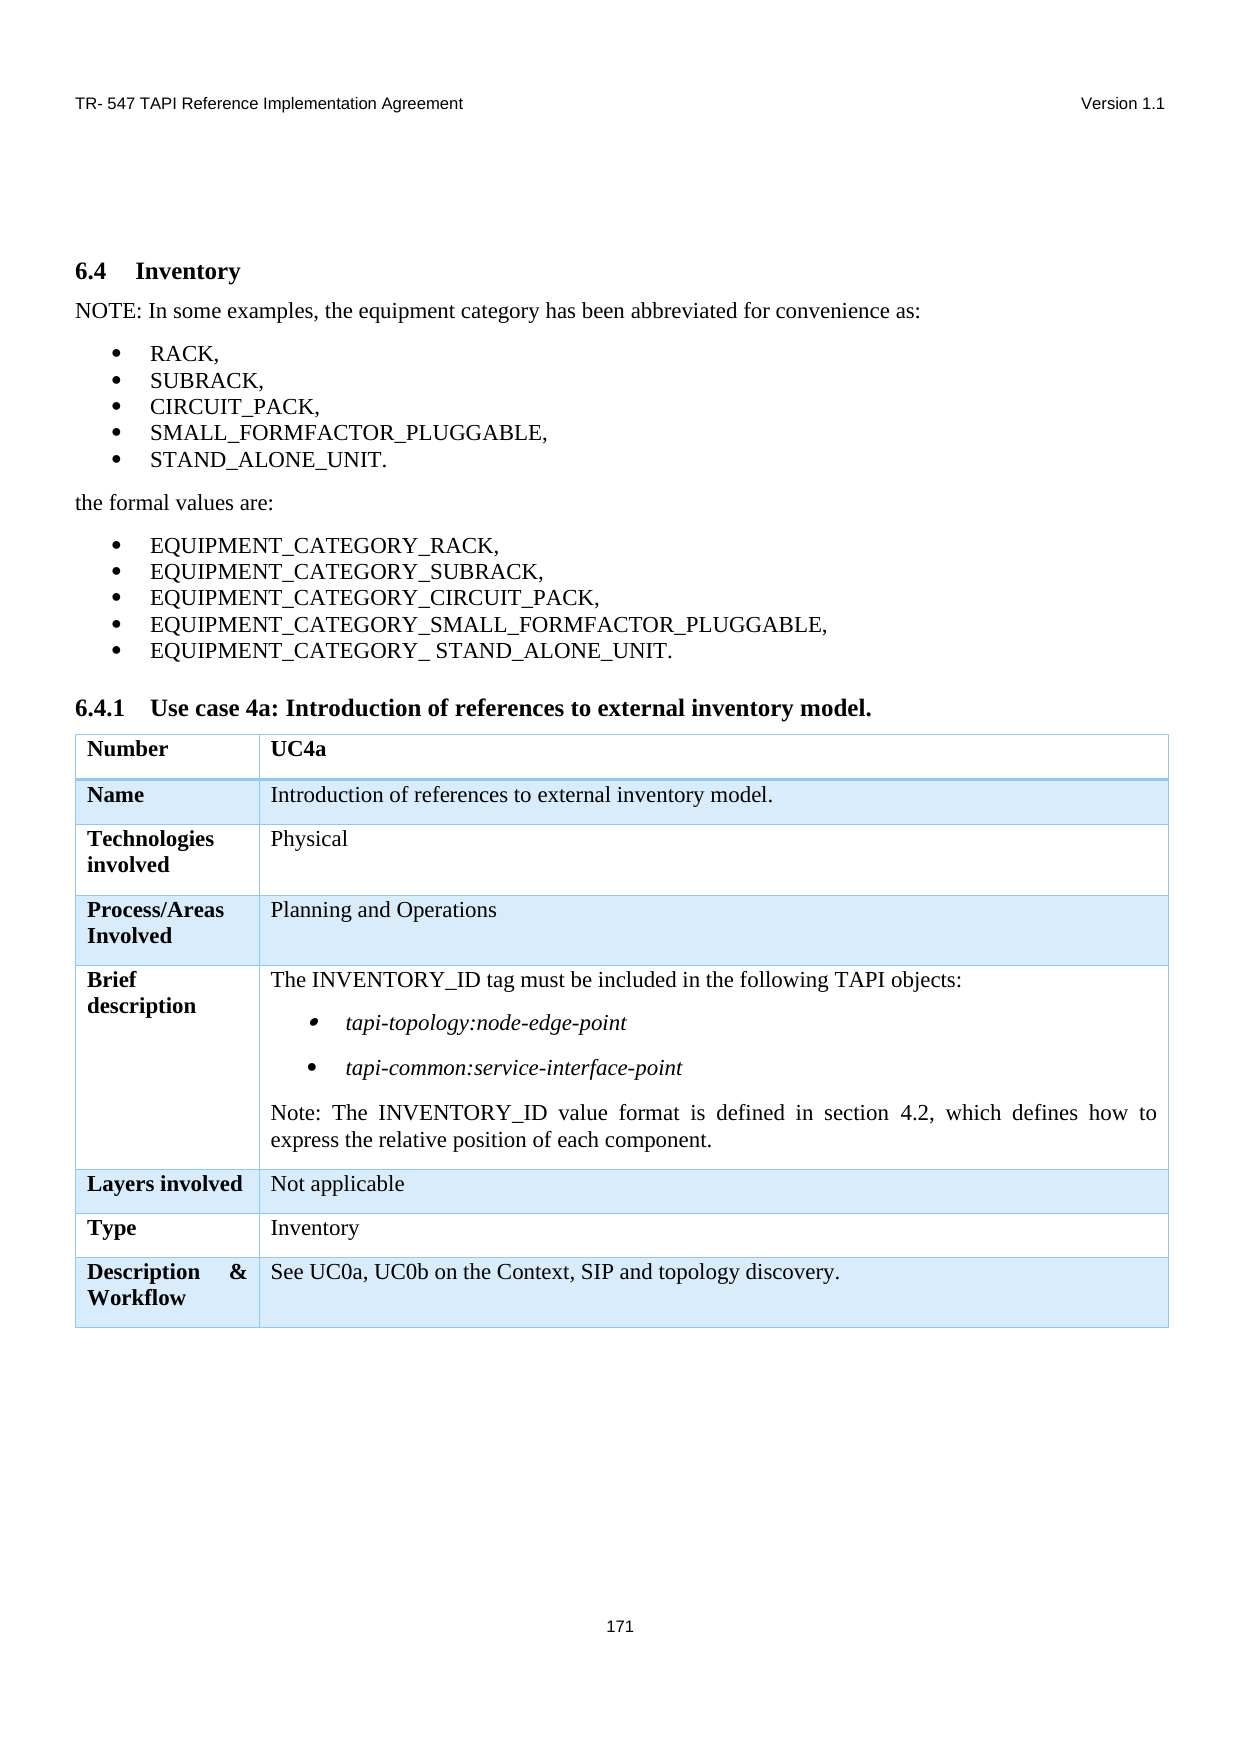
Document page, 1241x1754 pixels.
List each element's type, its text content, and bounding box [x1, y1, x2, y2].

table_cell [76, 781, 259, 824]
list RACK, [112, 340, 1165, 367]
list EQUIPMENT_CATEGORY_SMALL_FORMFACTOR_PLUGGABLE, [112, 611, 1165, 637]
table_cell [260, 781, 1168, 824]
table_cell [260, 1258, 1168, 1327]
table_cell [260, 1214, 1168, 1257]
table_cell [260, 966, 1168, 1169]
list SMALL_FORMFACTOR_PLUGGABLE, [112, 419, 1165, 446]
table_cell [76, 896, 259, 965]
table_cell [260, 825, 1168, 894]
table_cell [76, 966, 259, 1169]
list STAND_ALONE_UNIT. [112, 446, 1165, 472]
text NOTE: In some examples, the equipment category has been abbreviated for convenience as: [75, 297, 1165, 324]
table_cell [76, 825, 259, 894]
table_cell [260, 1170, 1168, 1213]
list SUBRACK, [112, 367, 1165, 393]
list CIRCUIT_PACK, [112, 393, 1165, 419]
list EQUIPMENT_CATEGORY_RACK, [112, 532, 1165, 558]
list EQUIPMENT_CATEGORY_ STAND_ALONE_UNIT. [112, 637, 1165, 663]
subtitle Use case 4a: Introduction of references to external inventory model. [75, 693, 1165, 721]
list EQUIPMENT_CATEGORY_SUBRACK, [112, 558, 1165, 584]
subtitle Inventory [75, 256, 1165, 285]
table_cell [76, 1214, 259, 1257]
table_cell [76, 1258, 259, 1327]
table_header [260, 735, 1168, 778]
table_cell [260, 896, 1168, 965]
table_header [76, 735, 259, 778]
text the formal values are: [75, 489, 1165, 515]
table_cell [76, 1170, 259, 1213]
list EQUIPMENT_CATEGORY_CIRCUIT_PACK, [112, 584, 1165, 611]
